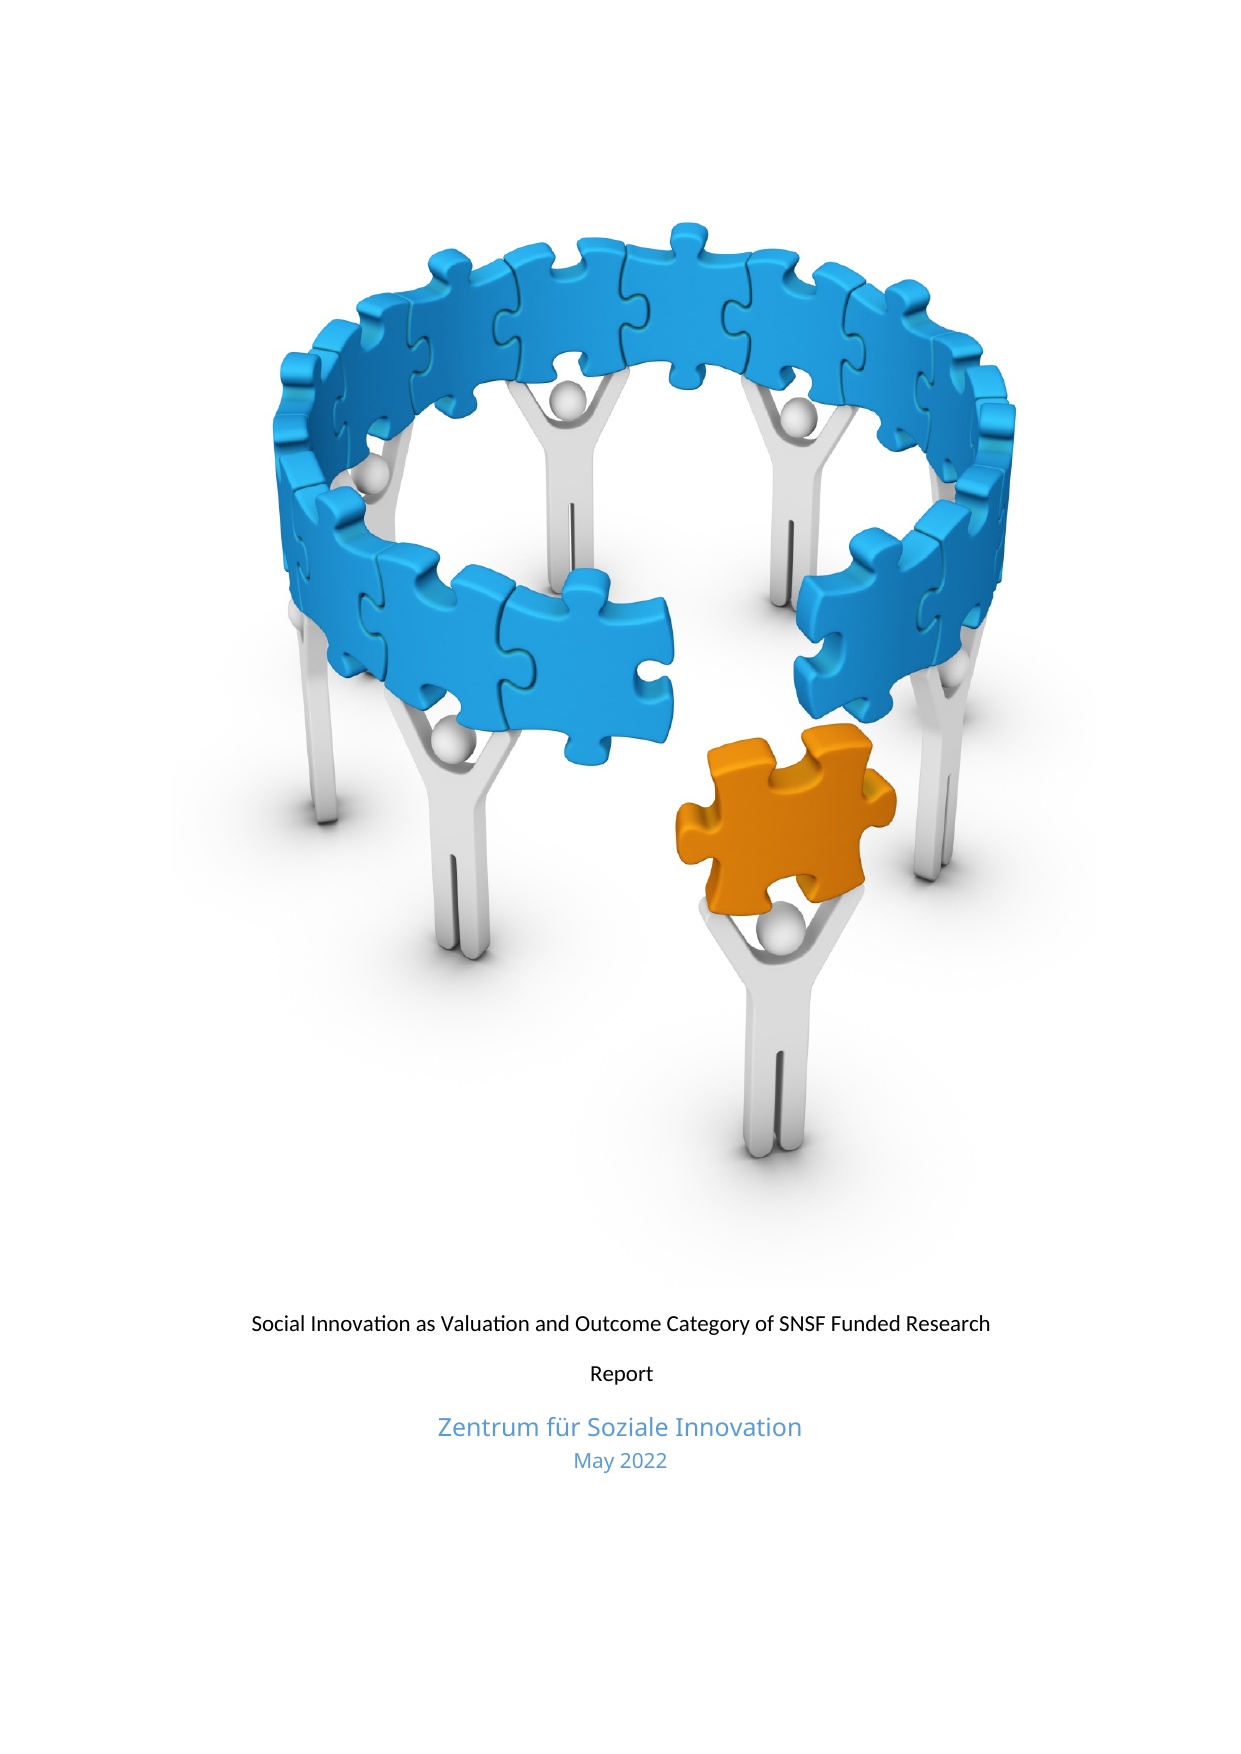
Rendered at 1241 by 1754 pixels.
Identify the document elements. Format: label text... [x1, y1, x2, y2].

picture [169, 123, 1096, 1287]
table_header [118, 85, 1122, 1312]
text Zentrum für Soziale Innovation [118, 1410, 1122, 1444]
table_cell [118, 1312, 1122, 1337]
text May 2022 [118, 1447, 1122, 1475]
